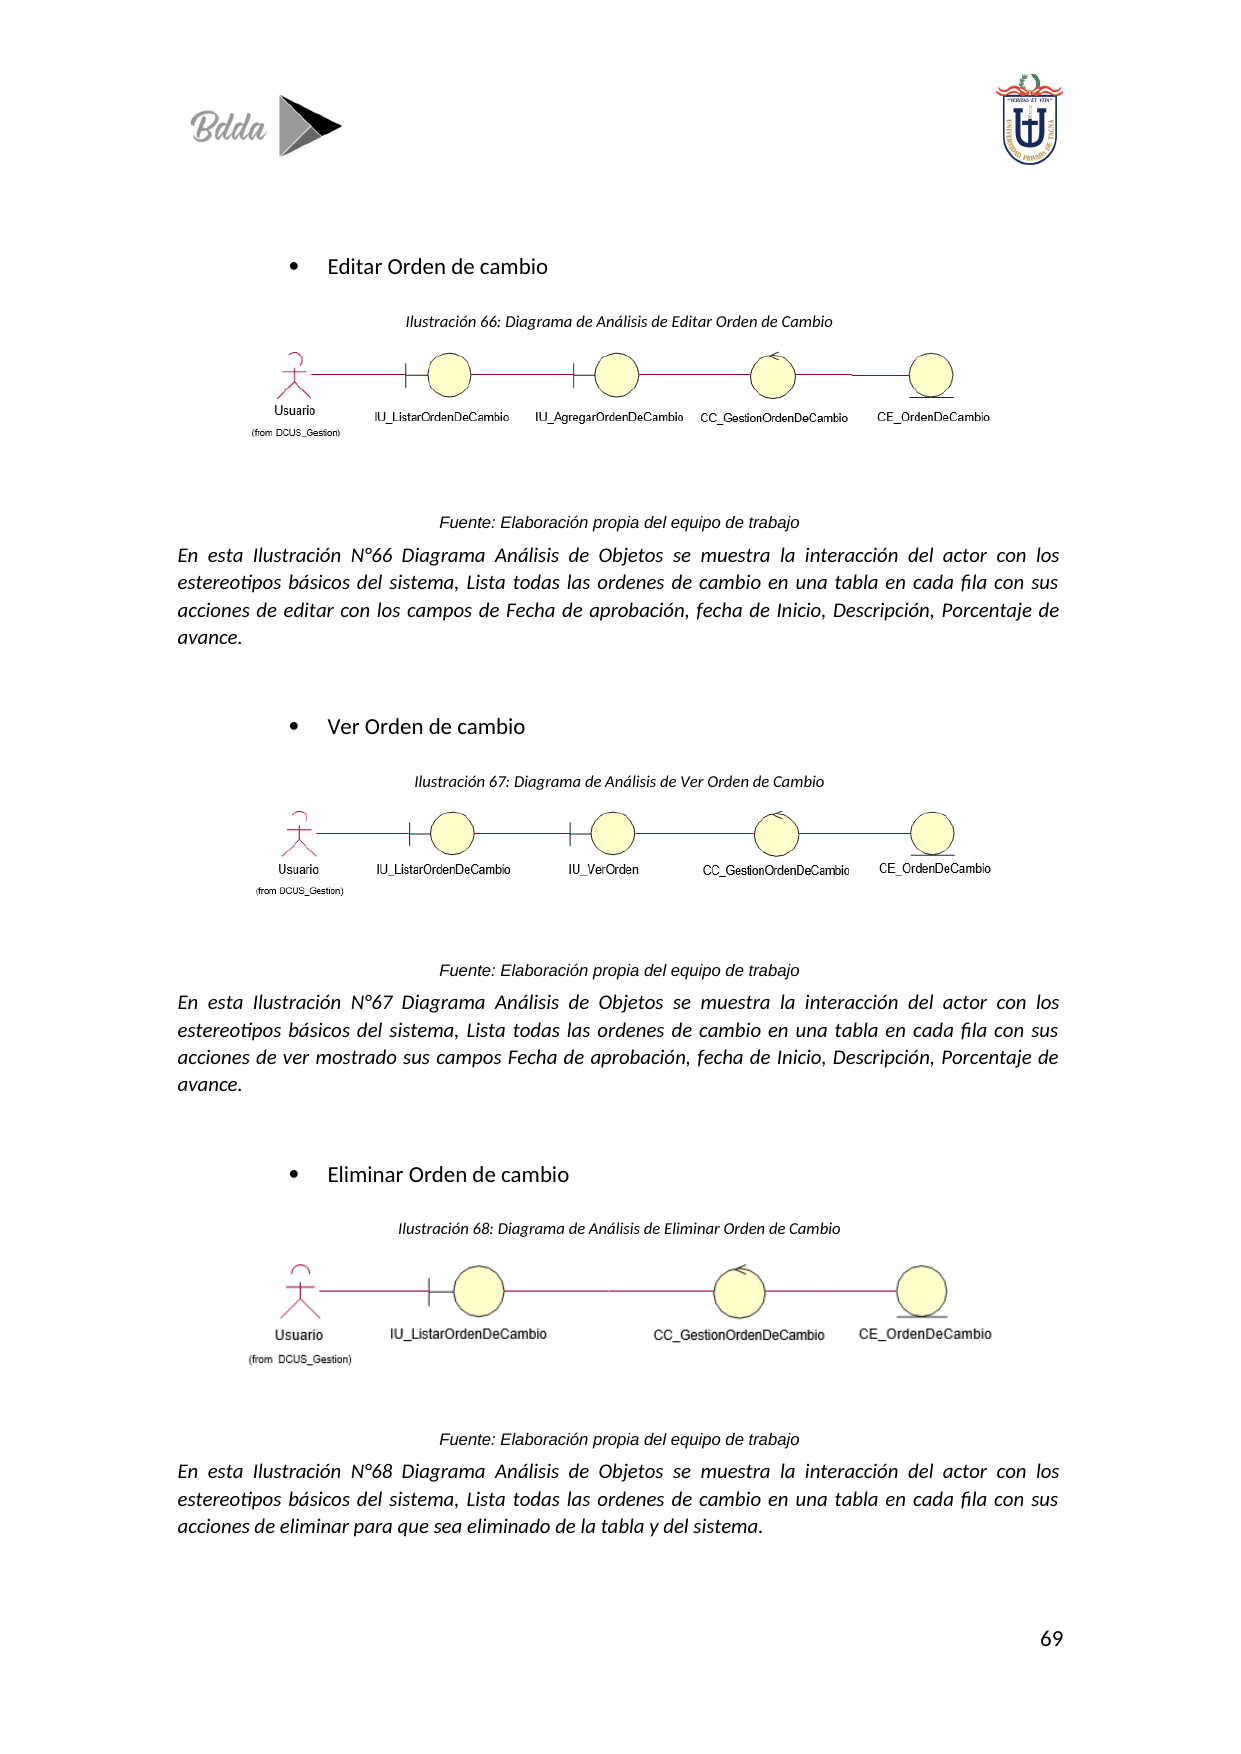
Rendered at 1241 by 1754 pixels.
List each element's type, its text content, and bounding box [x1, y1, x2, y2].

text Fuente: Elaboración propia del equipo de trabajo [177, 1430, 1063, 1449]
text En esta Ilustración N°68 Diagrama Análisis de Objetos se muestra la interacción del actor con los estereotipos básicos del sistema, Lista todas las ordenes de cambio en una tabla en cada fila con sus acciones de eliminar para que sea eliminado de la tabla y del sistema. [177, 1459, 1063, 1539]
picture [995, 73, 1063, 165]
picture [177, 83, 350, 165]
text Ilustración 68: Diagrama de Análisis de Eliminar Orden de Cambio [177, 1218, 1063, 1239]
text Ilustración 66: Diagrama de Análisis de Editar Orden de Cambio [177, 311, 1063, 331]
text Ilustración 67: Diagrama de Análisis de Ver Orden de Cambio [177, 771, 1063, 791]
text En esta Ilustración N°66 Diagrama Análisis de Objetos se muestra la interacción del actor con los estereotipos básicos del sistema, Lista todas las ordenes de cambio en una tabla en cada fila con sus acciones de editar con los campos de Fecha de aprobación, fecha de Inicio, Descripción, Porcentaje de avance. [177, 542, 1063, 650]
text Fuente: Elaboración propia del equipo de trabajo [177, 961, 1063, 980]
text Fuente: Elaboración propia del equipo de trabajo [177, 513, 1063, 532]
list Eliminar Orden de cambio [290, 1160, 1063, 1188]
list Editar Orden de cambio [290, 252, 1063, 281]
picture [245, 1248, 995, 1370]
picture [245, 341, 995, 453]
list Ver Orden de cambio [290, 712, 1063, 740]
text En esta Ilustración N°67 Diagrama Análisis de Objetos se muestra la interacción del actor con los estereotipos básicos del sistema, Lista todas las ordenes de cambio en una tabla en cada fila con sus acciones de ver mostrado sus campos Fecha de aprobación, fecha de Inicio, Descripción, Porcentaje de avance. [177, 989, 1063, 1097]
picture [245, 801, 995, 900]
